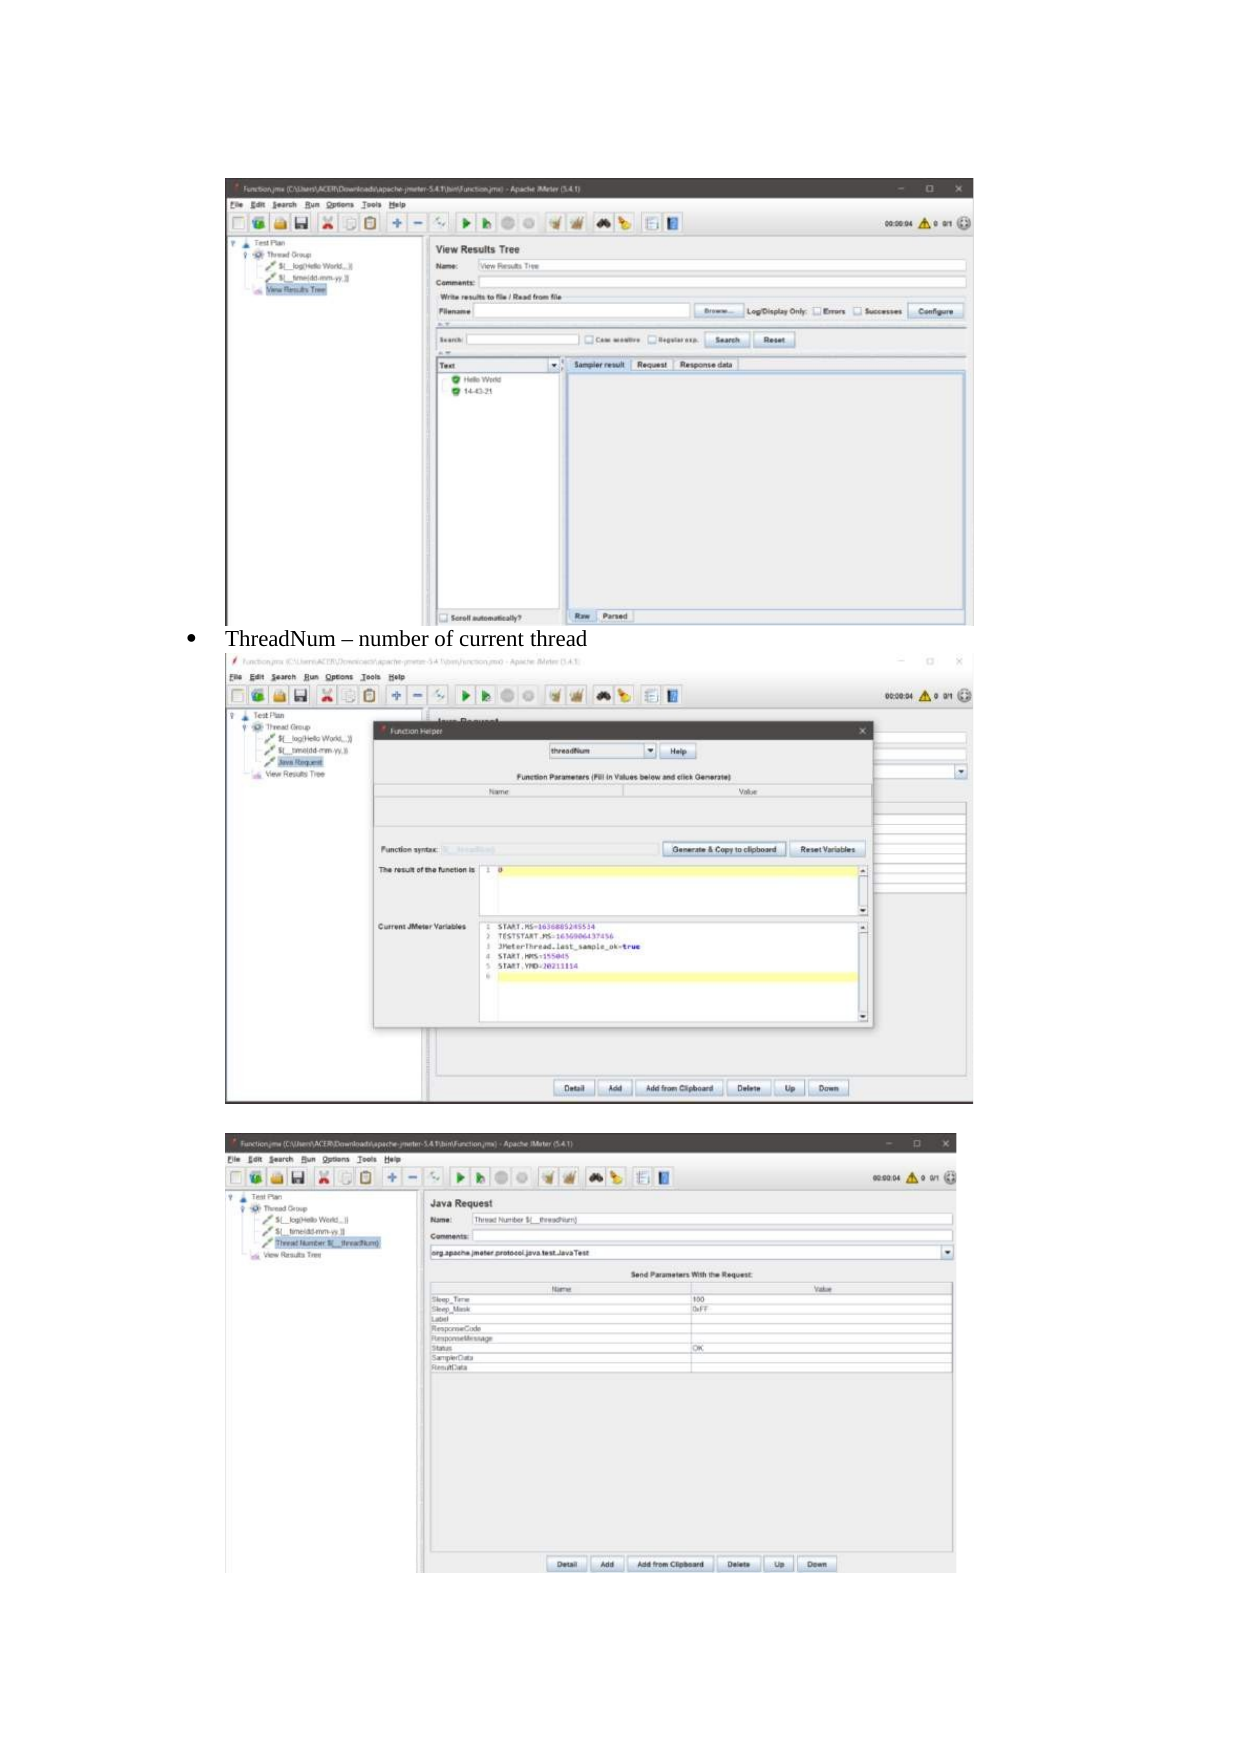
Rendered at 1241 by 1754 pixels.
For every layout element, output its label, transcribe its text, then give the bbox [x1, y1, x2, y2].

picture [225, 178, 974, 626]
picture [225, 653, 974, 1104]
list ThreadNum – number of current thread [187, 626, 1176, 652]
picture [225, 1133, 957, 1573]
